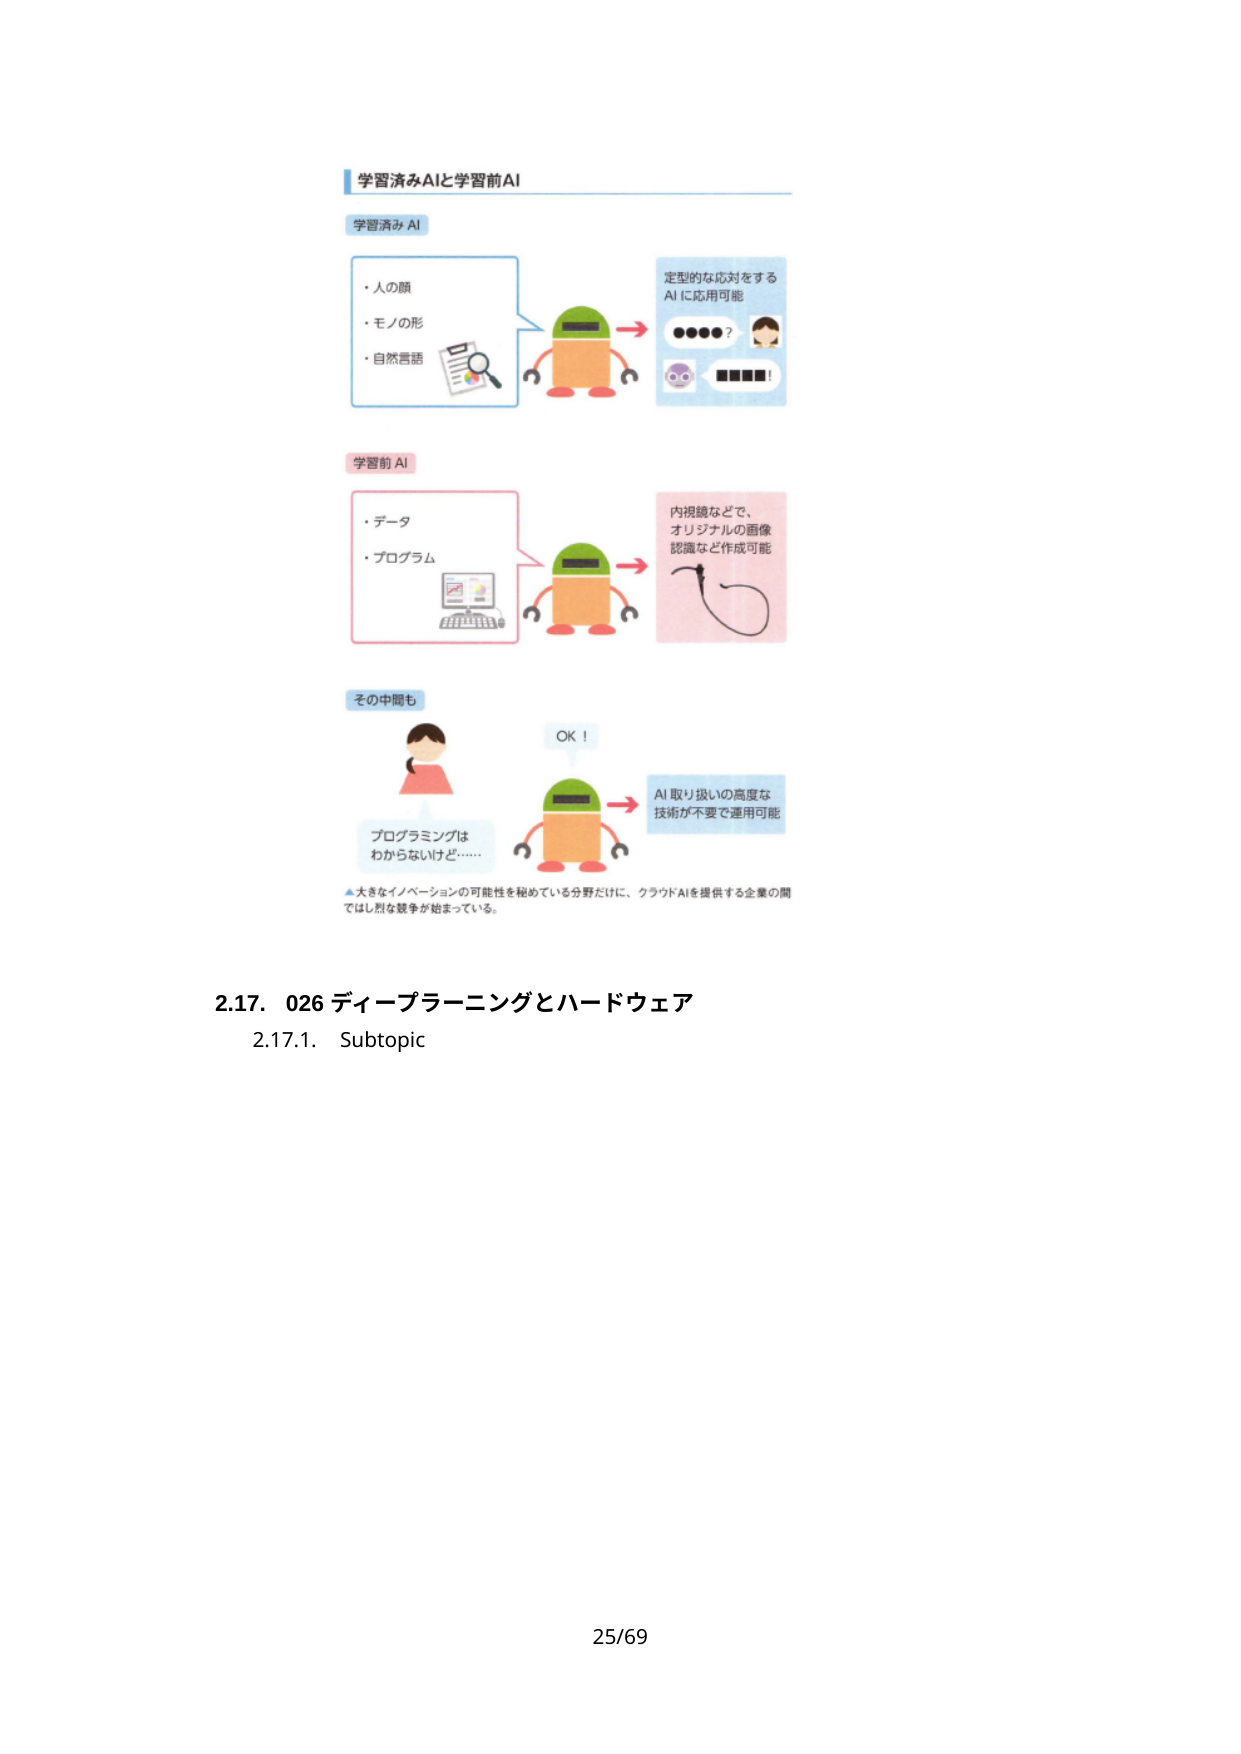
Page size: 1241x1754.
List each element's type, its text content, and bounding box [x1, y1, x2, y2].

list Subtopic [252, 1021, 1063, 1058]
picture [339, 158, 804, 925]
subtitle 026 ディープラーニングとハードウェア [215, 983, 1058, 1021]
